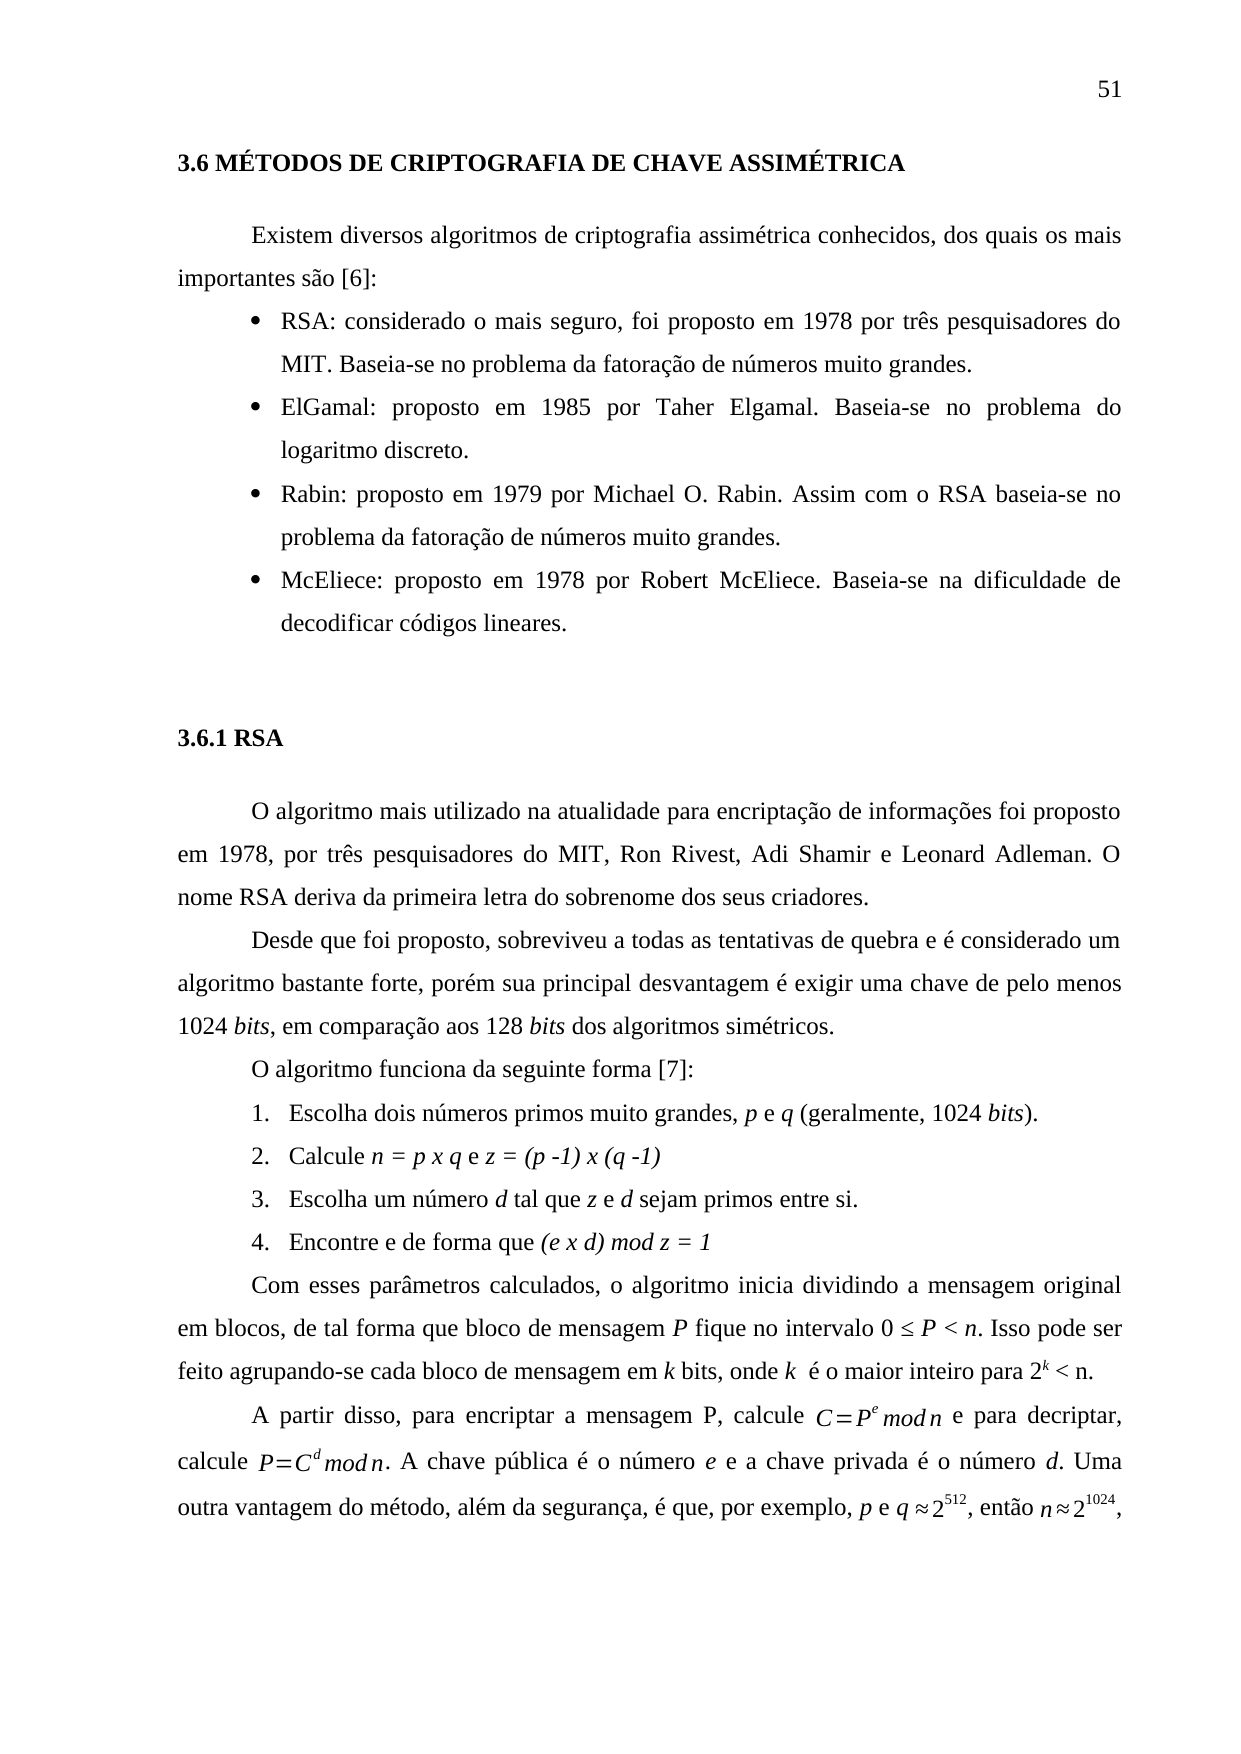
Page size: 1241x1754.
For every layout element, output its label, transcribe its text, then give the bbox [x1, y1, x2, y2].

subtitle 3.6 MÉTODOS DE CRIPTOGRAFIA DE CHAVE ASSIMÉTRICA [177, 148, 1122, 176]
list Escolha dois números primos muito grandes, p e q (geralmente, 1024 bits). [251, 1098, 1122, 1126]
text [177, 1399, 1122, 1522]
list Rabin: proposto em 1979 por Michael O. Rabin. Assim com o RSA baseia-se no problema da fatoração de números muito grandes. [251, 479, 1122, 551]
list Escolha um número d tal que z e d sejam primos entre si. [251, 1184, 1122, 1213]
text Existem diversos algoritmos de criptografia assimétrica conhecidos, dos quais os mais importantes são : [177, 220, 1122, 292]
list McEliece: proposto em 1978 por Robert McEliece. Baseia-se na dificuldade de decodificar códigos lineares. [251, 565, 1122, 637]
subtitle 3.6.1 RSA [177, 723, 1122, 752]
list Encontre e de forma que (e x d) mod z = 1 [251, 1227, 1122, 1256]
text O algoritmo funciona da seguinte forma : [177, 1054, 1122, 1083]
text Desde que foi proposto, sobreviveu a todas as tentativas de quebra e é considerado um algoritmo bastante forte, porém sua principal desvantagem é exigir uma chave de pelo menos 1024 bits, em comparação aos 128 bits dos algoritmos simétricos. [177, 925, 1122, 1040]
list ElGamal: proposto em 1985 por Taher Elgamal. Baseia-se no problema do logaritmo discreto. [251, 392, 1122, 464]
text Com esses parâmetros calculados, o algoritmo inicia dividindo a mensagem original em blocos, de tal forma que bloco de mensagem P fique no intervalo 0 ≤ P < n. Isso pode ser feito agrupando-se cada bloco de mensagem em k bits, onde k é o maior inteiro para 2k < n. [177, 1270, 1122, 1385]
list Calcule n = p x q e z = (p -1) x (q -1) [251, 1141, 1122, 1169]
list RSA: considerado o mais seguro, foi proposto em 1978 por três pesquisadores do MIT. Baseia-se no problema da fatoração de números muito grandes. [251, 306, 1122, 378]
text O algoritmo mais utilizado na atualidade para encriptação de informações foi proposto em 1978, por três pesquisadores do MIT, Ron Rivest, Adi Shamir e Leonard Adleman. O nome RSA deriva da primeira letra do sobrenome dos seus criadores. [177, 796, 1122, 911]
